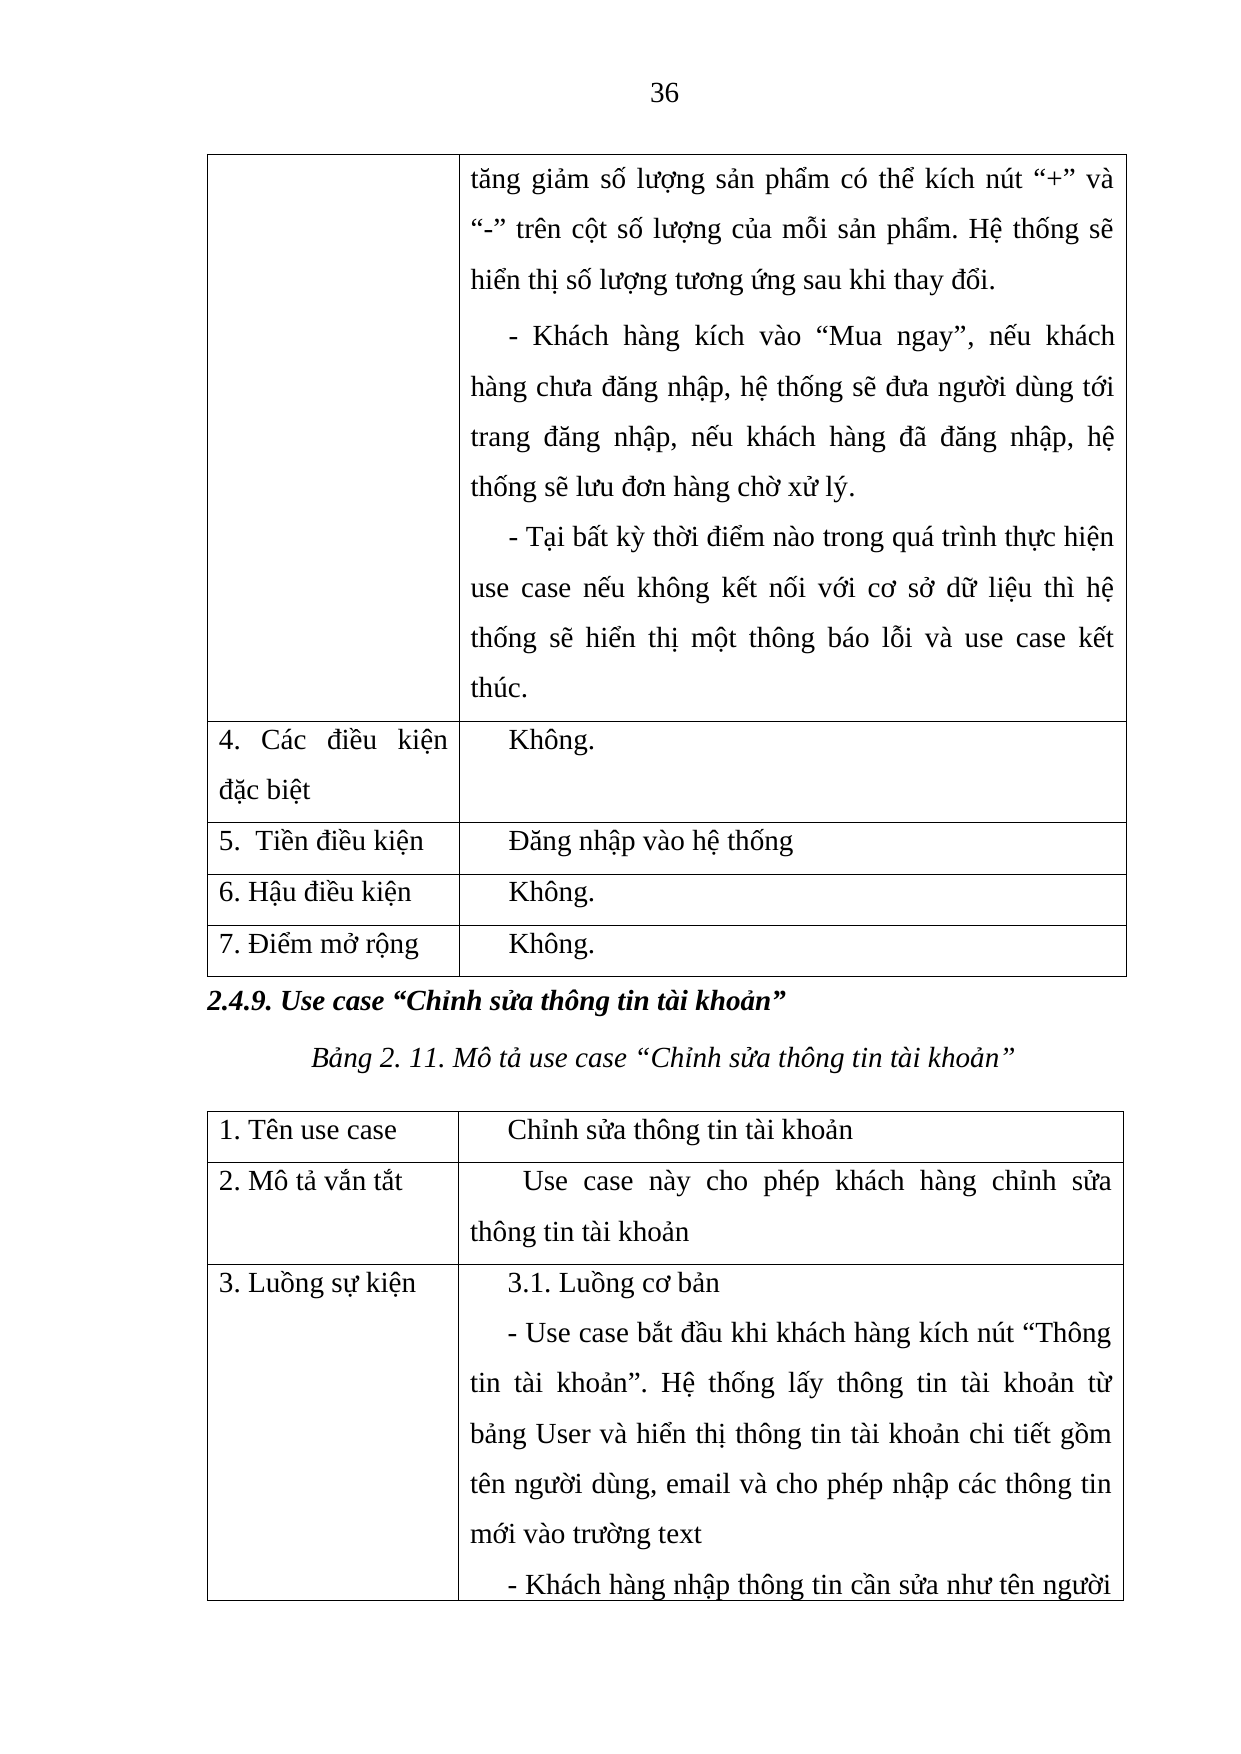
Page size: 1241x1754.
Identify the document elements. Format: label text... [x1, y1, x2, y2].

table_cell 5. Tiền điều kiện [208, 823, 459, 873]
table_cell Không. [460, 875, 1126, 925]
subtitle 2.4.9. Use case “Chỉnh sửa thông tin tài khoản” [207, 983, 1122, 1017]
text Bảng 2. 11. Mô tả use case “Chỉnh sửa thông tin tài khoản” [207, 1040, 1122, 1073]
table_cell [460, 155, 1126, 721]
table_header 1. Tên use case [208, 1112, 458, 1162]
table_cell 4. Các điều kiện đặc biệt [208, 722, 459, 822]
table_cell 2. Mô tả vắn tắt [208, 1163, 458, 1264]
table_cell Không. [460, 722, 1126, 822]
table_cell Không. [460, 926, 1126, 976]
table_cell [459, 1265, 1123, 1600]
table_cell 6. Hậu điều kiện [208, 875, 459, 925]
table_cell 7. Điểm mở rộng [208, 926, 459, 976]
table_cell Đăng nhập vào hệ thống [460, 823, 1126, 873]
table_cell 3. Luồng sự kiện [208, 1265, 458, 1600]
table_header Chỉnh sửa thông tin tài khoản [459, 1112, 1123, 1162]
table_cell Use case này cho phép khách hàng chỉnh sửa thông tin tài khoản [459, 1163, 1123, 1264]
